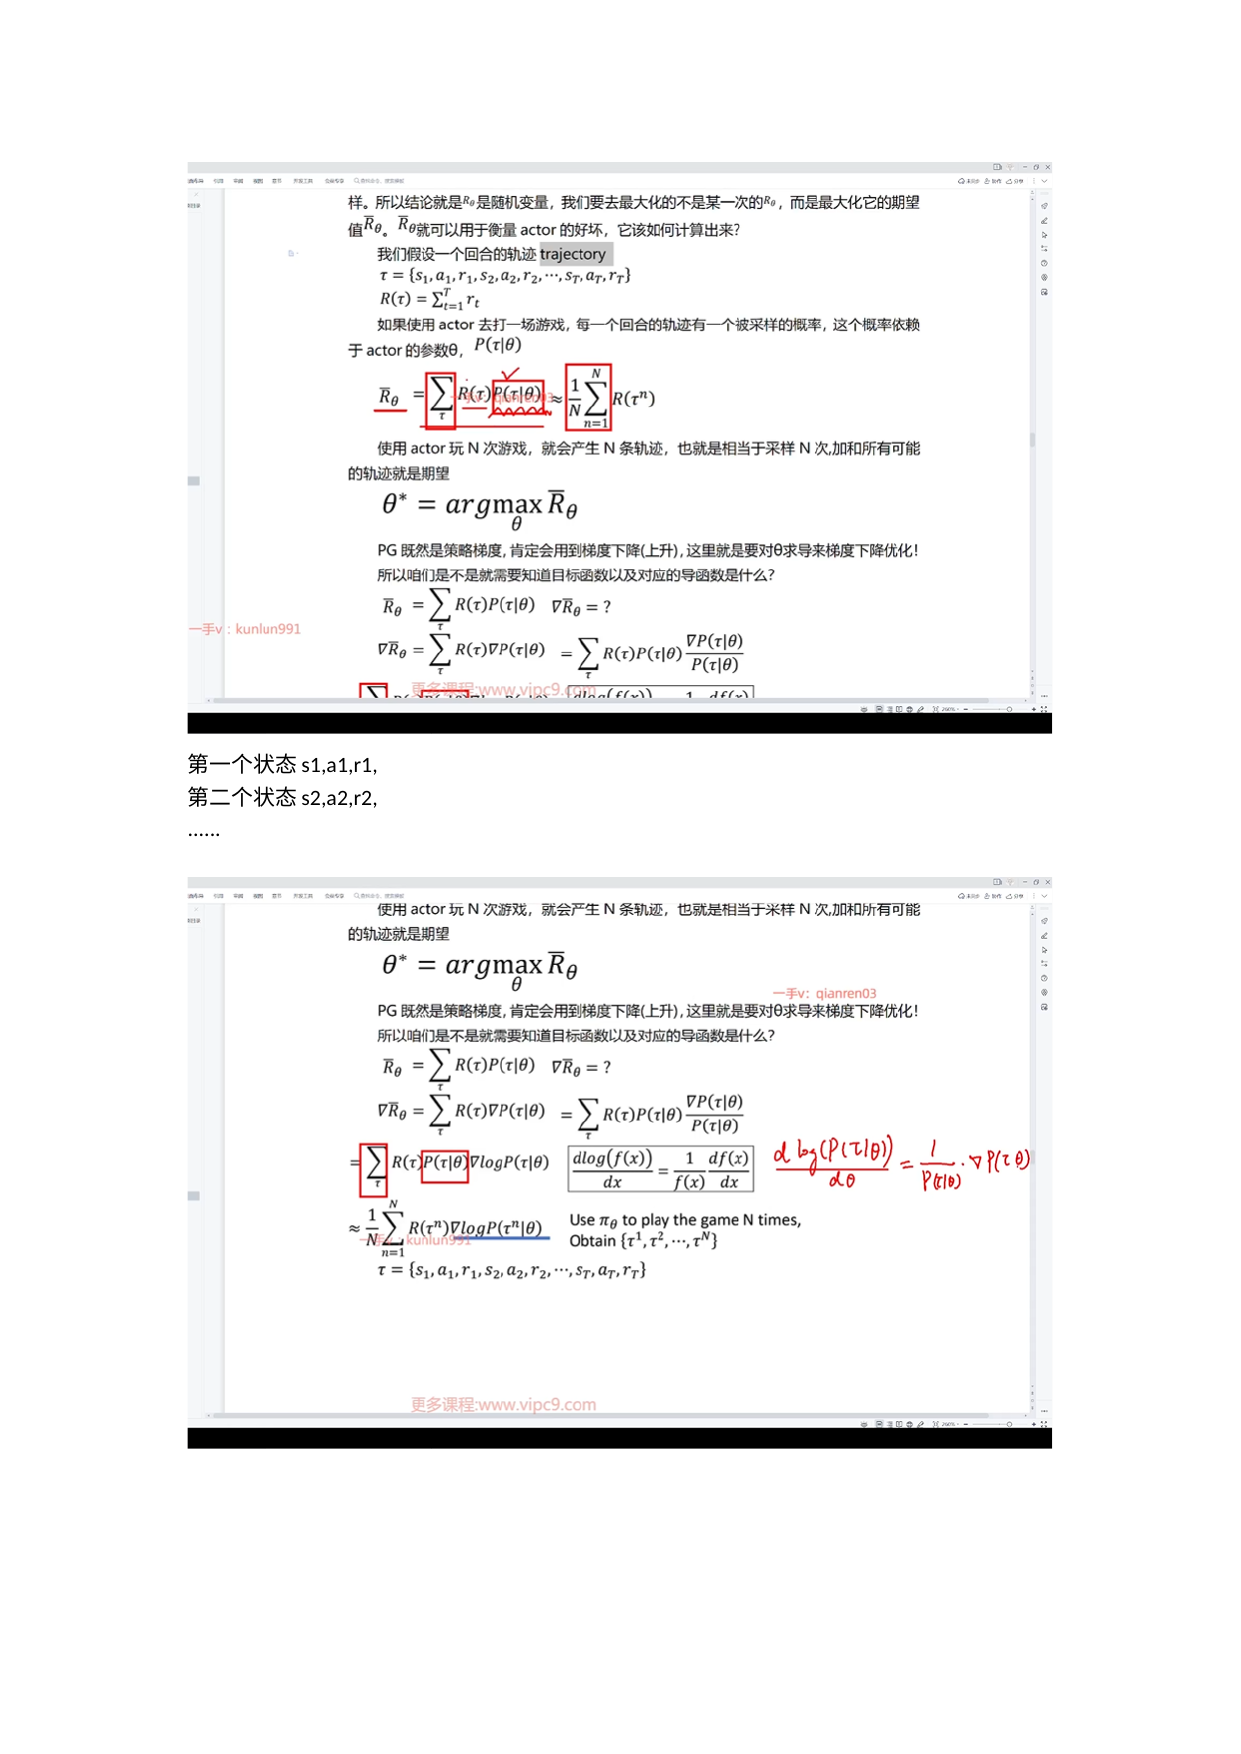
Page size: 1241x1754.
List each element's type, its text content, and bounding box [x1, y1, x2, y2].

picture [187, 162, 1053, 734]
text 第一个状态s1,a1,r1, [187, 747, 1053, 779]
text ...... [187, 812, 1053, 844]
text 第二个状态s2,a2,r2, [187, 779, 1053, 812]
picture [187, 877, 1053, 1449]
